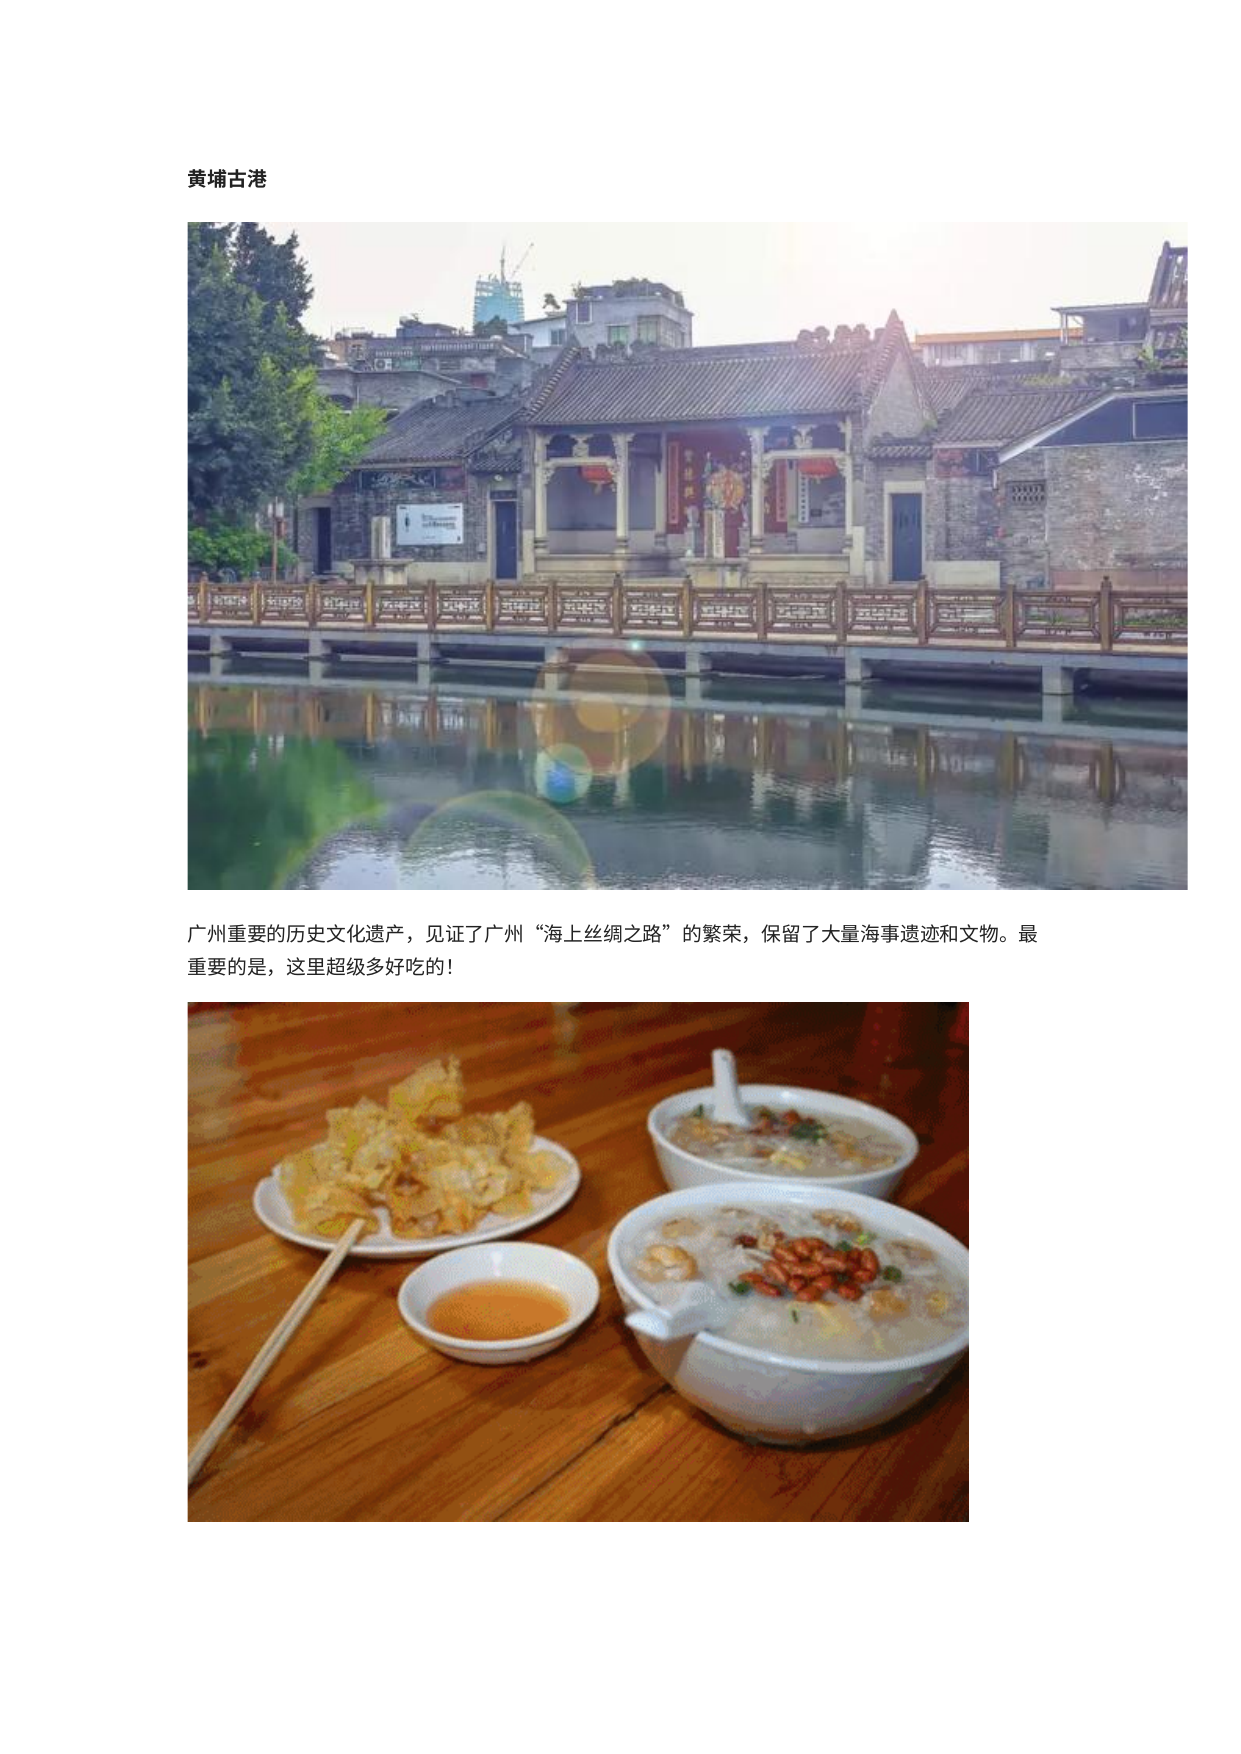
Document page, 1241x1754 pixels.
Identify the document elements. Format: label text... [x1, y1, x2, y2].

picture [187, 1002, 969, 1522]
text 广州重要的历史文化遗产，见证了广州“海上丝绸之路”的繁荣，保留了大量海事遗迹和文物。最重要的是，这里超级多好吃的！ [187, 917, 1053, 982]
text 黄埔古港 [187, 162, 1053, 194]
picture [187, 222, 1188, 890]
